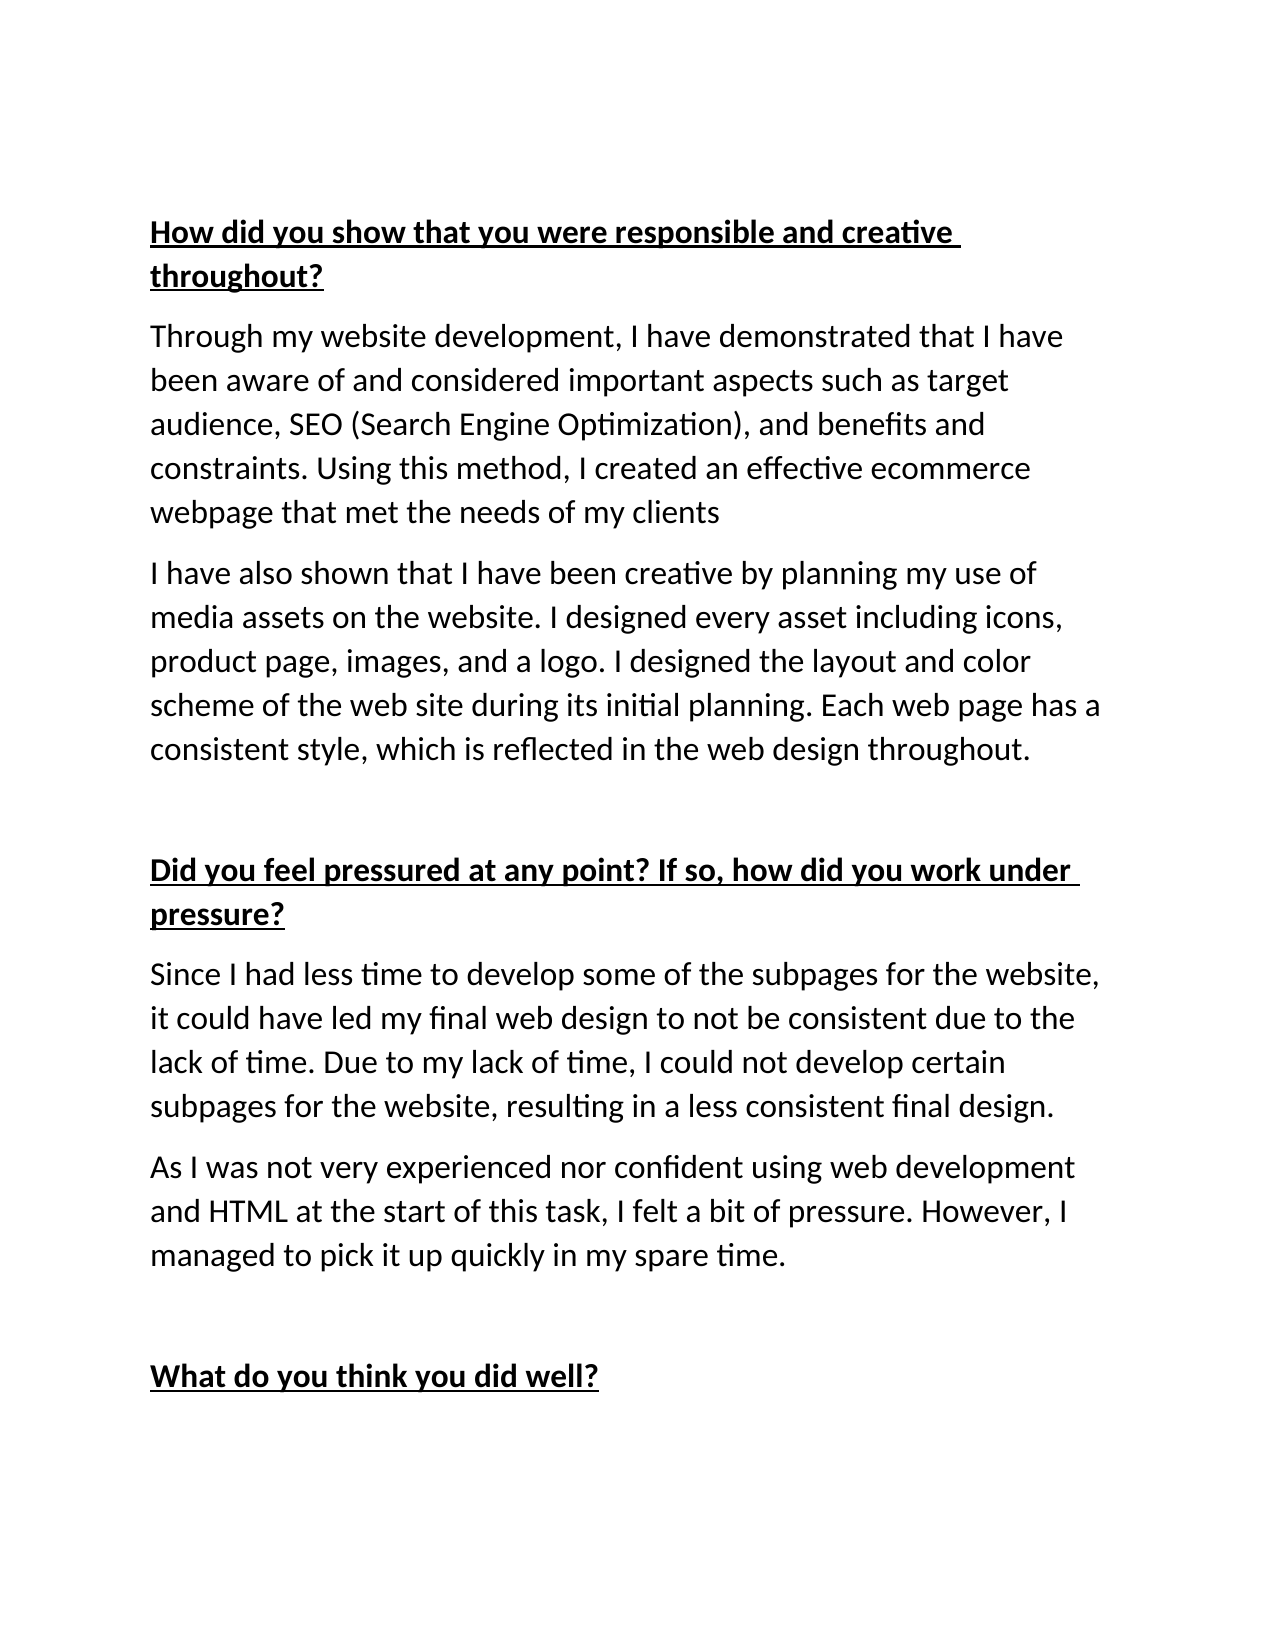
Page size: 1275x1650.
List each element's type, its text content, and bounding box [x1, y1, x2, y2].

text As I was not very experienced nor confident using web development and HTML at the start of this task, I felt a bit of pressure. However, I managed to pick it up quickly in my spare time. [150, 1146, 1125, 1274]
text Did you feel pressured at any point? If so, how did you work under pressure? [150, 849, 1125, 933]
text What do you think you did well? [150, 1355, 1125, 1396]
text Through my website development, I have demonstrated that I have been aware of and considered important aspects such as target audience, SEO (Search Engine Optimization), and benefits and constraints. Using this method, I created an effective ecommerce webpage that met the needs of my clients [150, 315, 1125, 532]
text I have also shown that I have been creative by planning my use of media assets on the website. I designed every asset including icons, product page, images, and a logo. I designed the layout and color scheme of the web site during its initial planning. Each web page has a consistent style, which is reflected in the web design throughout. [150, 552, 1125, 768]
text Since I had less time to develop some of the subpages for the website, it could have led my final web design to not be consistent due to the lack of time. Due to my lack of time, I could not develop certain subpages for the website, resulting in a less consistent final design. [150, 953, 1125, 1126]
text How did you show that you were responsible and creative throughout? [150, 211, 1125, 295]
